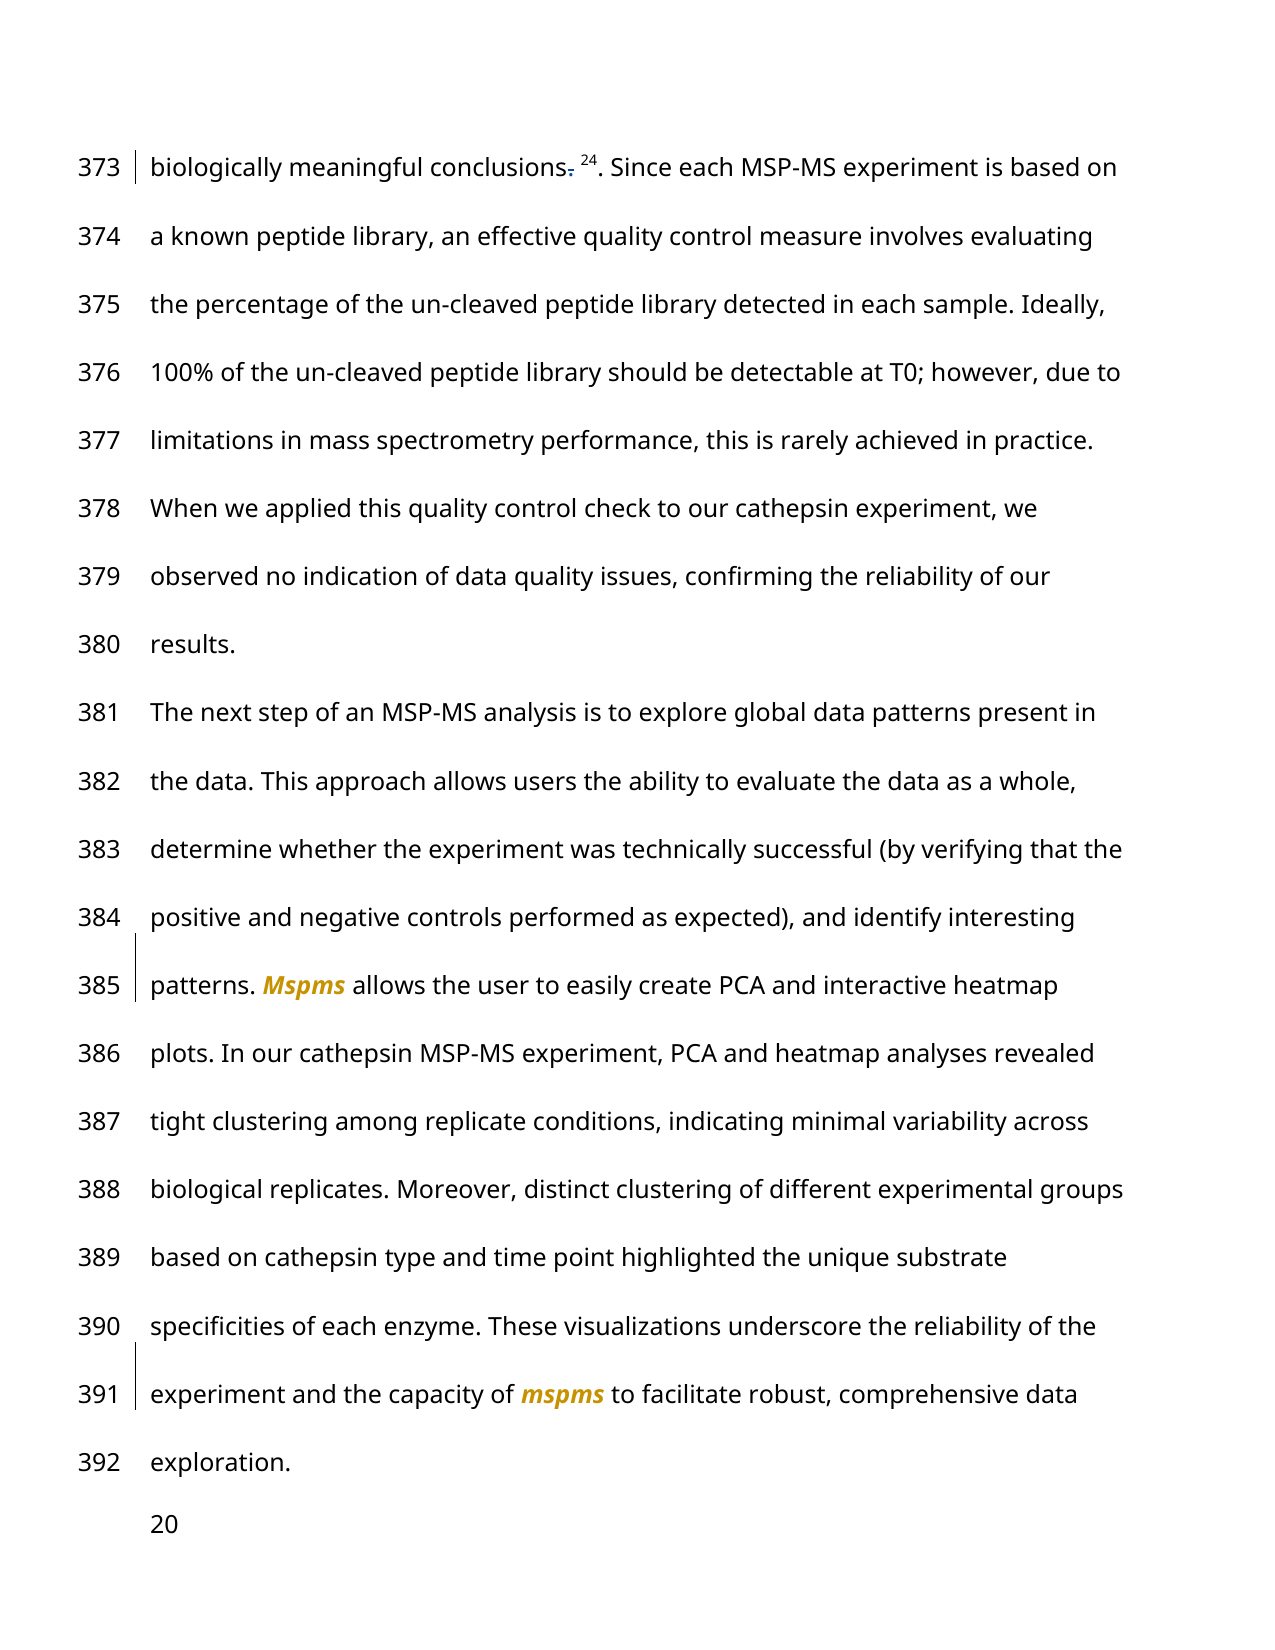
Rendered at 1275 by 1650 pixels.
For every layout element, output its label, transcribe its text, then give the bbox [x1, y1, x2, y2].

text The next step of an MSP-MS analysis is to explore global data patterns present in the data. This approach allows users the ability to evaluate the data as a whole, determine whether the experiment was technically successful (by verifying that the positive and negative controls performed as expected), and identify interesting patterns. Mspms allows the user to easily create PCA and interactive heatmap plots. In our cathepsin MSP-MS experiment, PCA and heatmap analyses revealed tight clustering among replicate conditions, indicating minimal variability across biological replicates. Moreover, distinct clustering of different experimental groups based on cathepsin type and time point highlighted the unique substrate specificities of each enzyme. These visualizations underscore the reliability of the experiment and the capacity of mspms to facilitate robust, comprehensive data exploration. [150, 695, 1125, 1478]
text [150, 150, 1125, 661]
